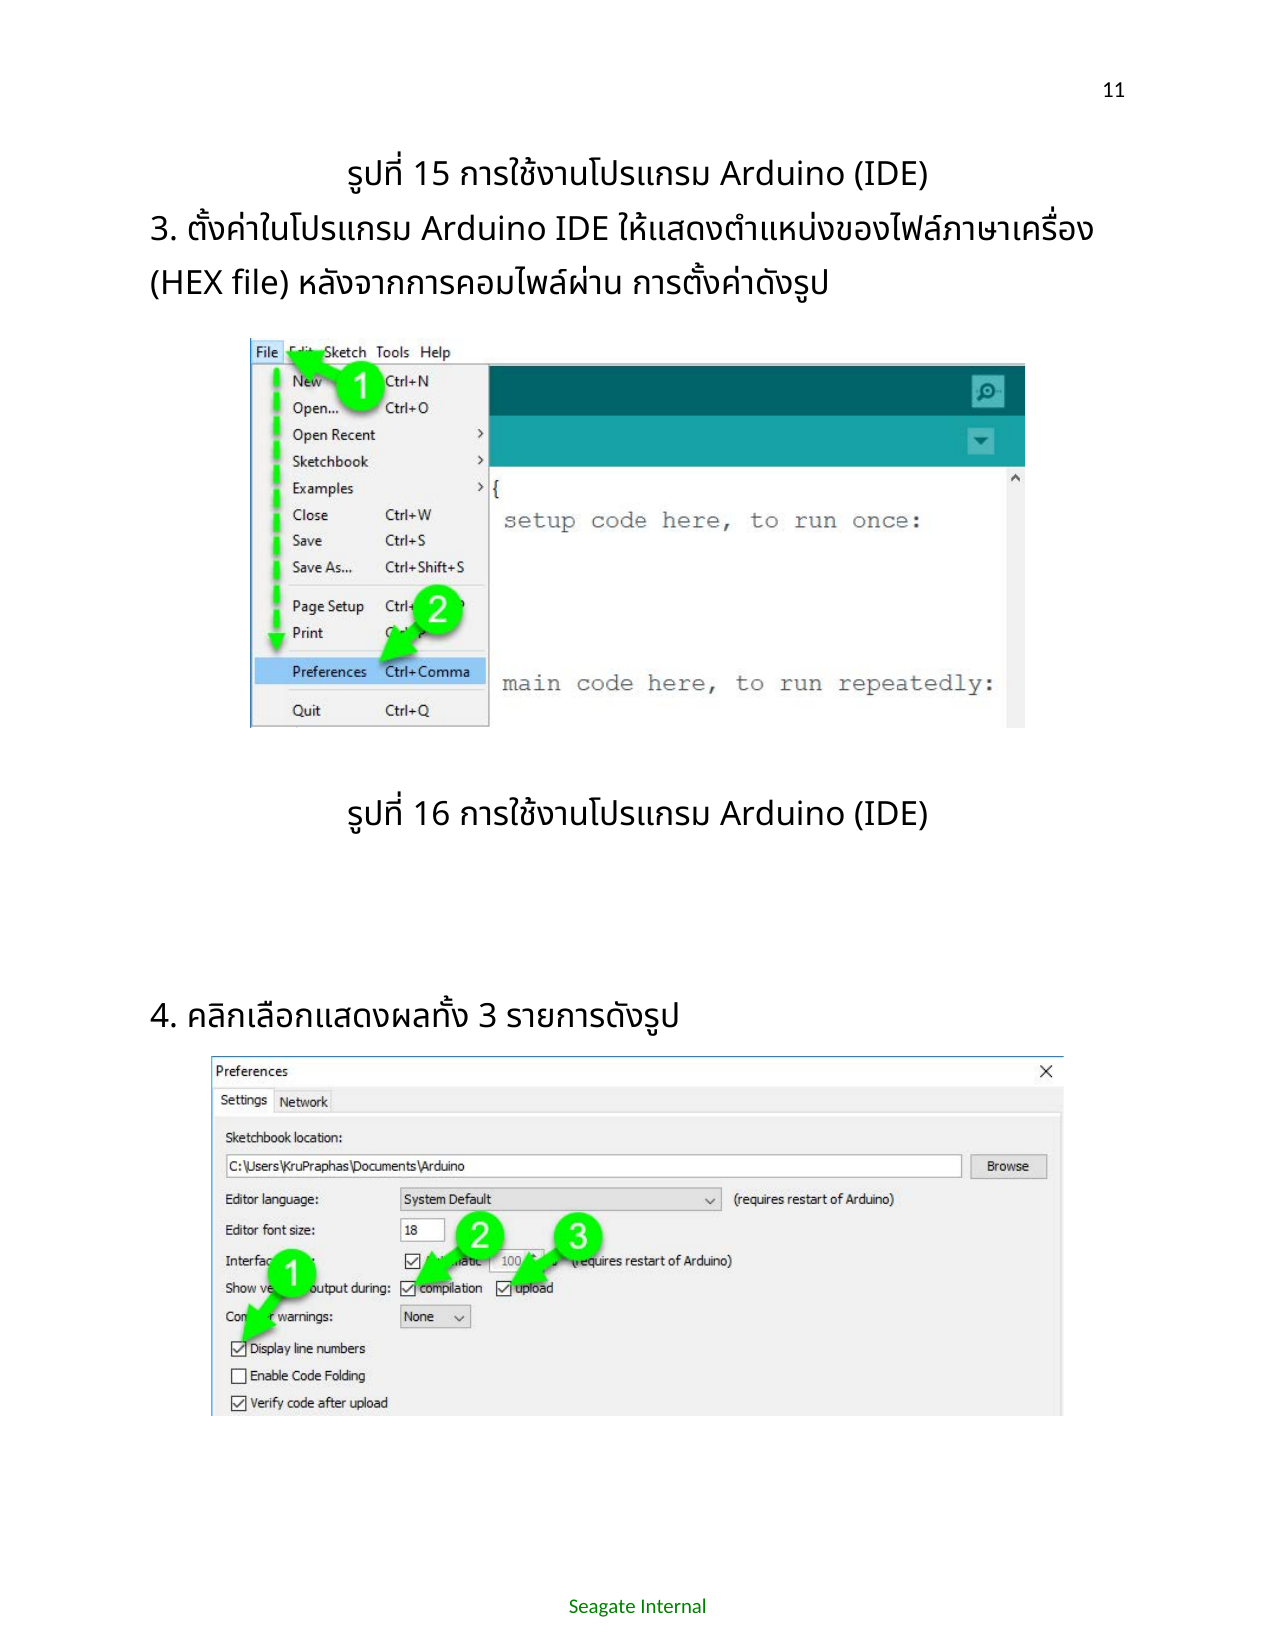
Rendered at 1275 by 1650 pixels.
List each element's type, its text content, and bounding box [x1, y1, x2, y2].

picture [250, 338, 1025, 728]
text 4. คลิกเลือกแสดงผลทั้ง 3 รายการดังรูป [150, 992, 1125, 1043]
text รูปที่ 16 การใช้งานโปรแกรม Arduino (IDE) [150, 790, 1125, 840]
picture [211, 1056, 1064, 1416]
text รูปที่ 15 การใช้งานโปรแกรม Arduino (IDE) [150, 150, 1125, 201]
text 3. ตั้งค่าในโปรแกรม Arduino IDE ให้แสดงตำแหน่งของไฟล์ภาษาเครื่อง (HEX file) หลังจากการคอมไพล์ผ่าน การตั้งค่าดังรูป [150, 204, 1125, 310]
